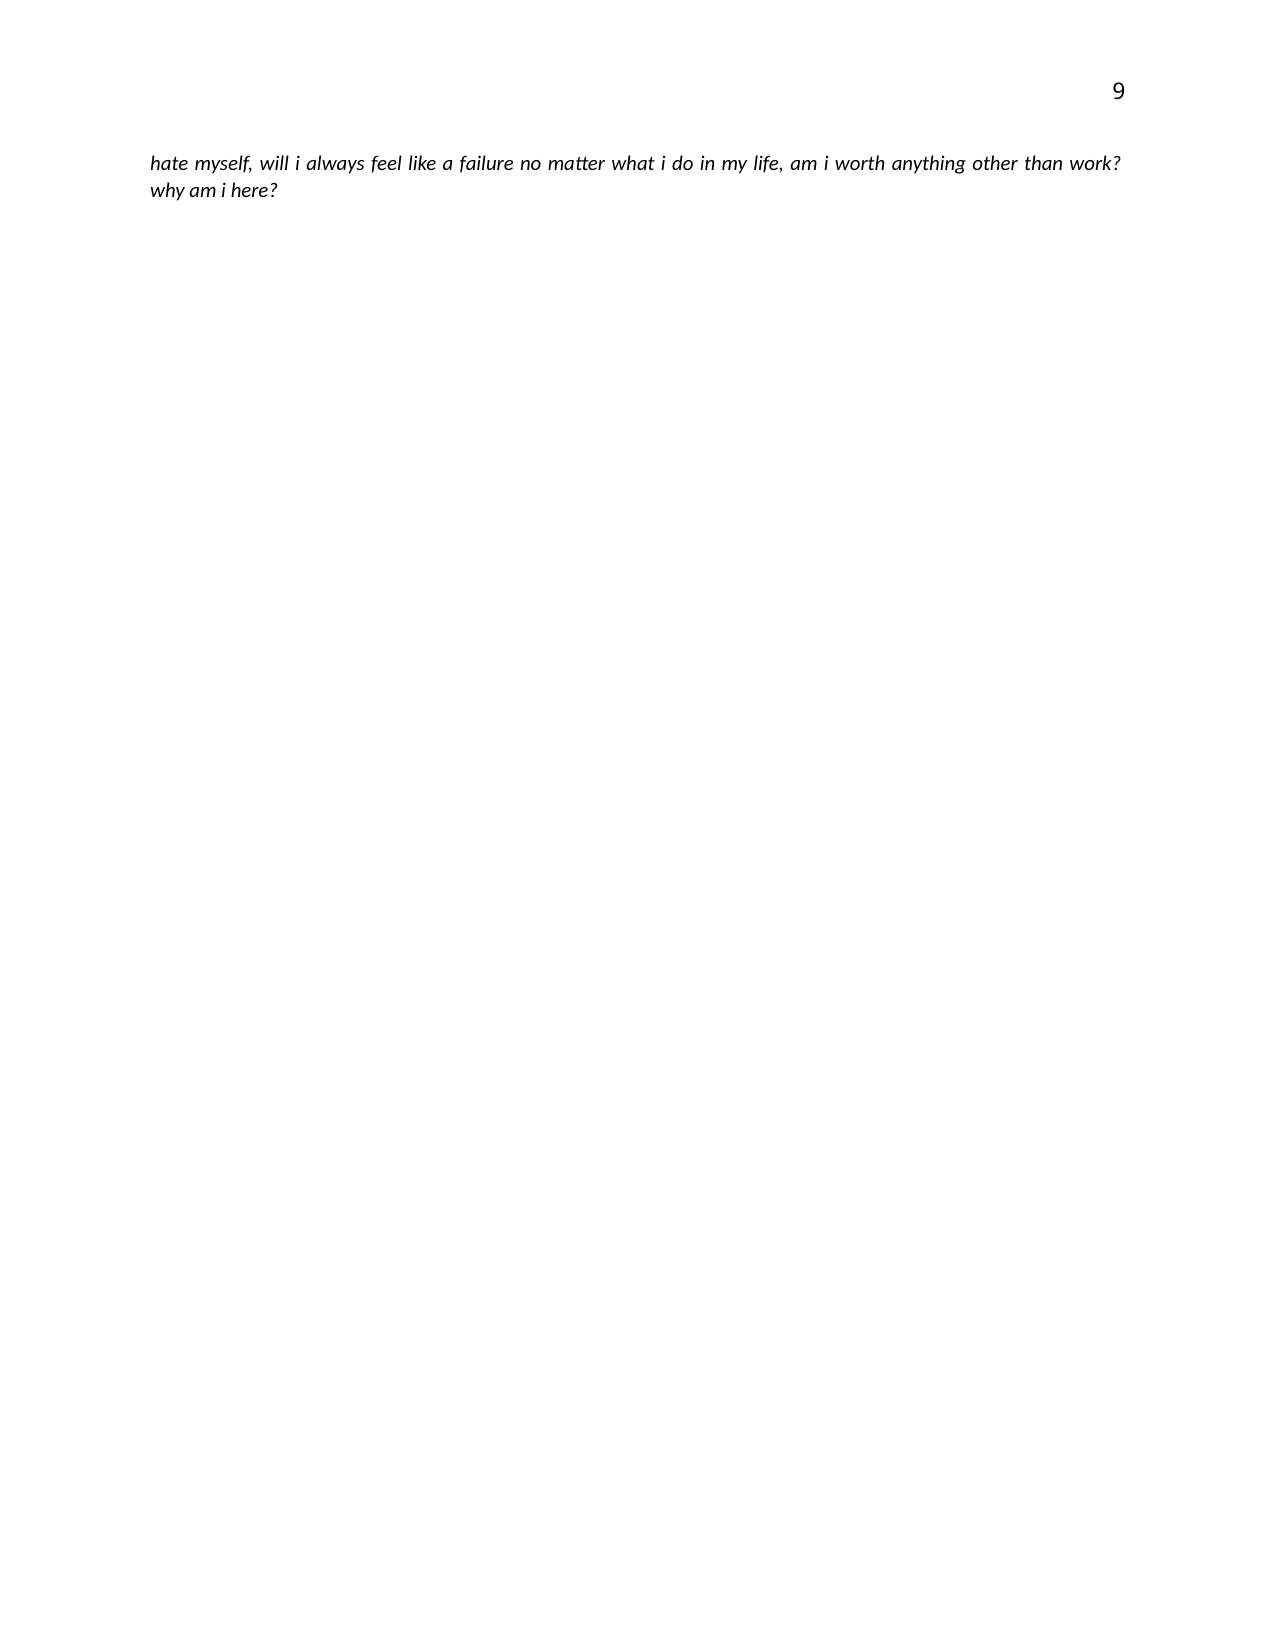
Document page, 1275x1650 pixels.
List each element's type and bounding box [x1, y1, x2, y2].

text [150, 150, 1125, 203]
